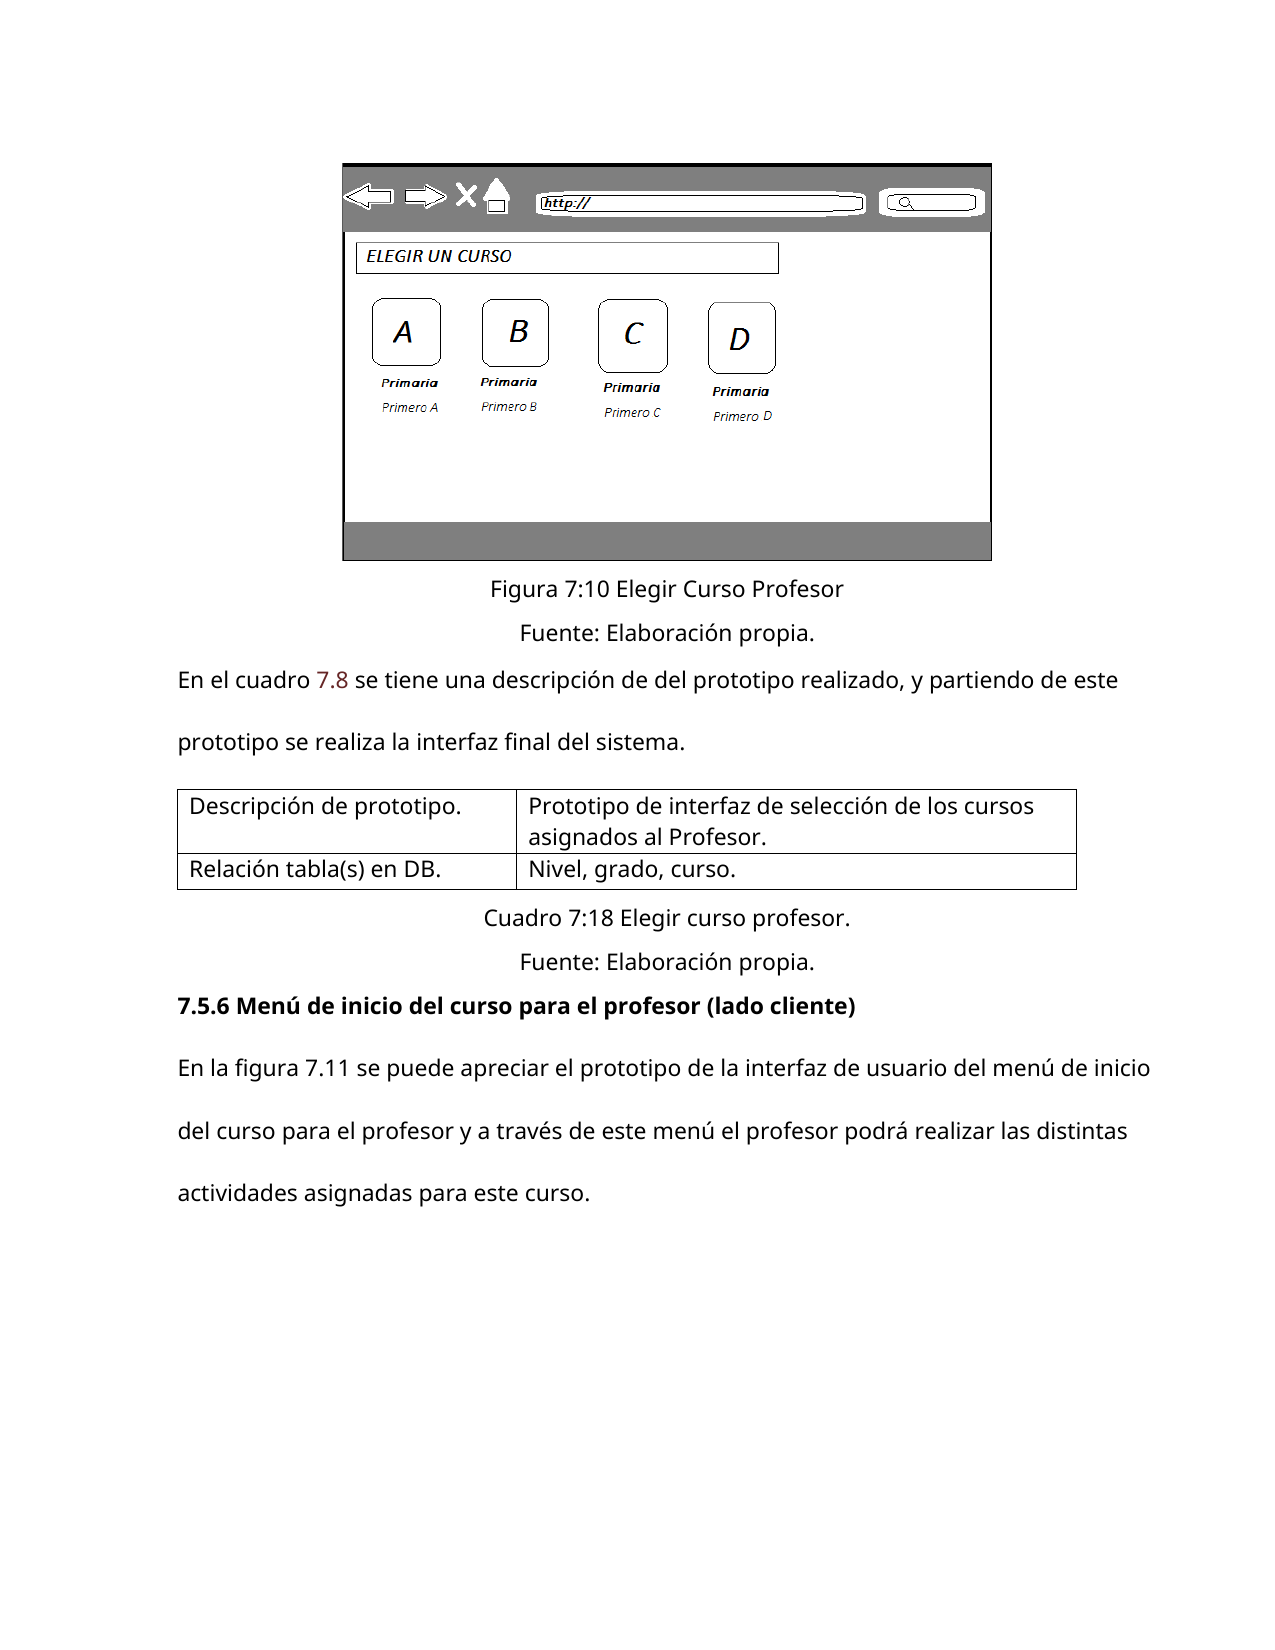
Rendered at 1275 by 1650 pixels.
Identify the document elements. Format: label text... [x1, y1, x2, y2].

text Fuente: Elaboración propia. [177, 946, 1157, 977]
table_header Prototipo de interfaz de selección de los cursos asignados al Profesor. [517, 790, 1076, 852]
text En la figura 7.11 se puede apreciar el prototipo de la interfaz de usuario del menú de inicio del curso para el profesor y a través de este menú el profesor podrá realizar las distintas actividades asignadas para este curso. [177, 1052, 1157, 1208]
subtitle 7.5.6 Menú de inicio del curso para el profesor (lado cliente) [177, 989, 1157, 1021]
text Fuente: Elaboración propia. [177, 617, 1157, 648]
text En el cuadro 7.8 se tiene una descripción de del prototipo realizado, y partiendo de este prototipo se realiza la interfaz final del sistema. [177, 664, 1157, 758]
table_cell Nivel, grado, curso. [517, 854, 1076, 888]
table_header Descripción de prototipo. [178, 790, 516, 852]
text Figura 7:10 Elegir Curso Profesor [177, 573, 1157, 604]
table_cell Relación tabla(s) en DB. [178, 854, 516, 888]
